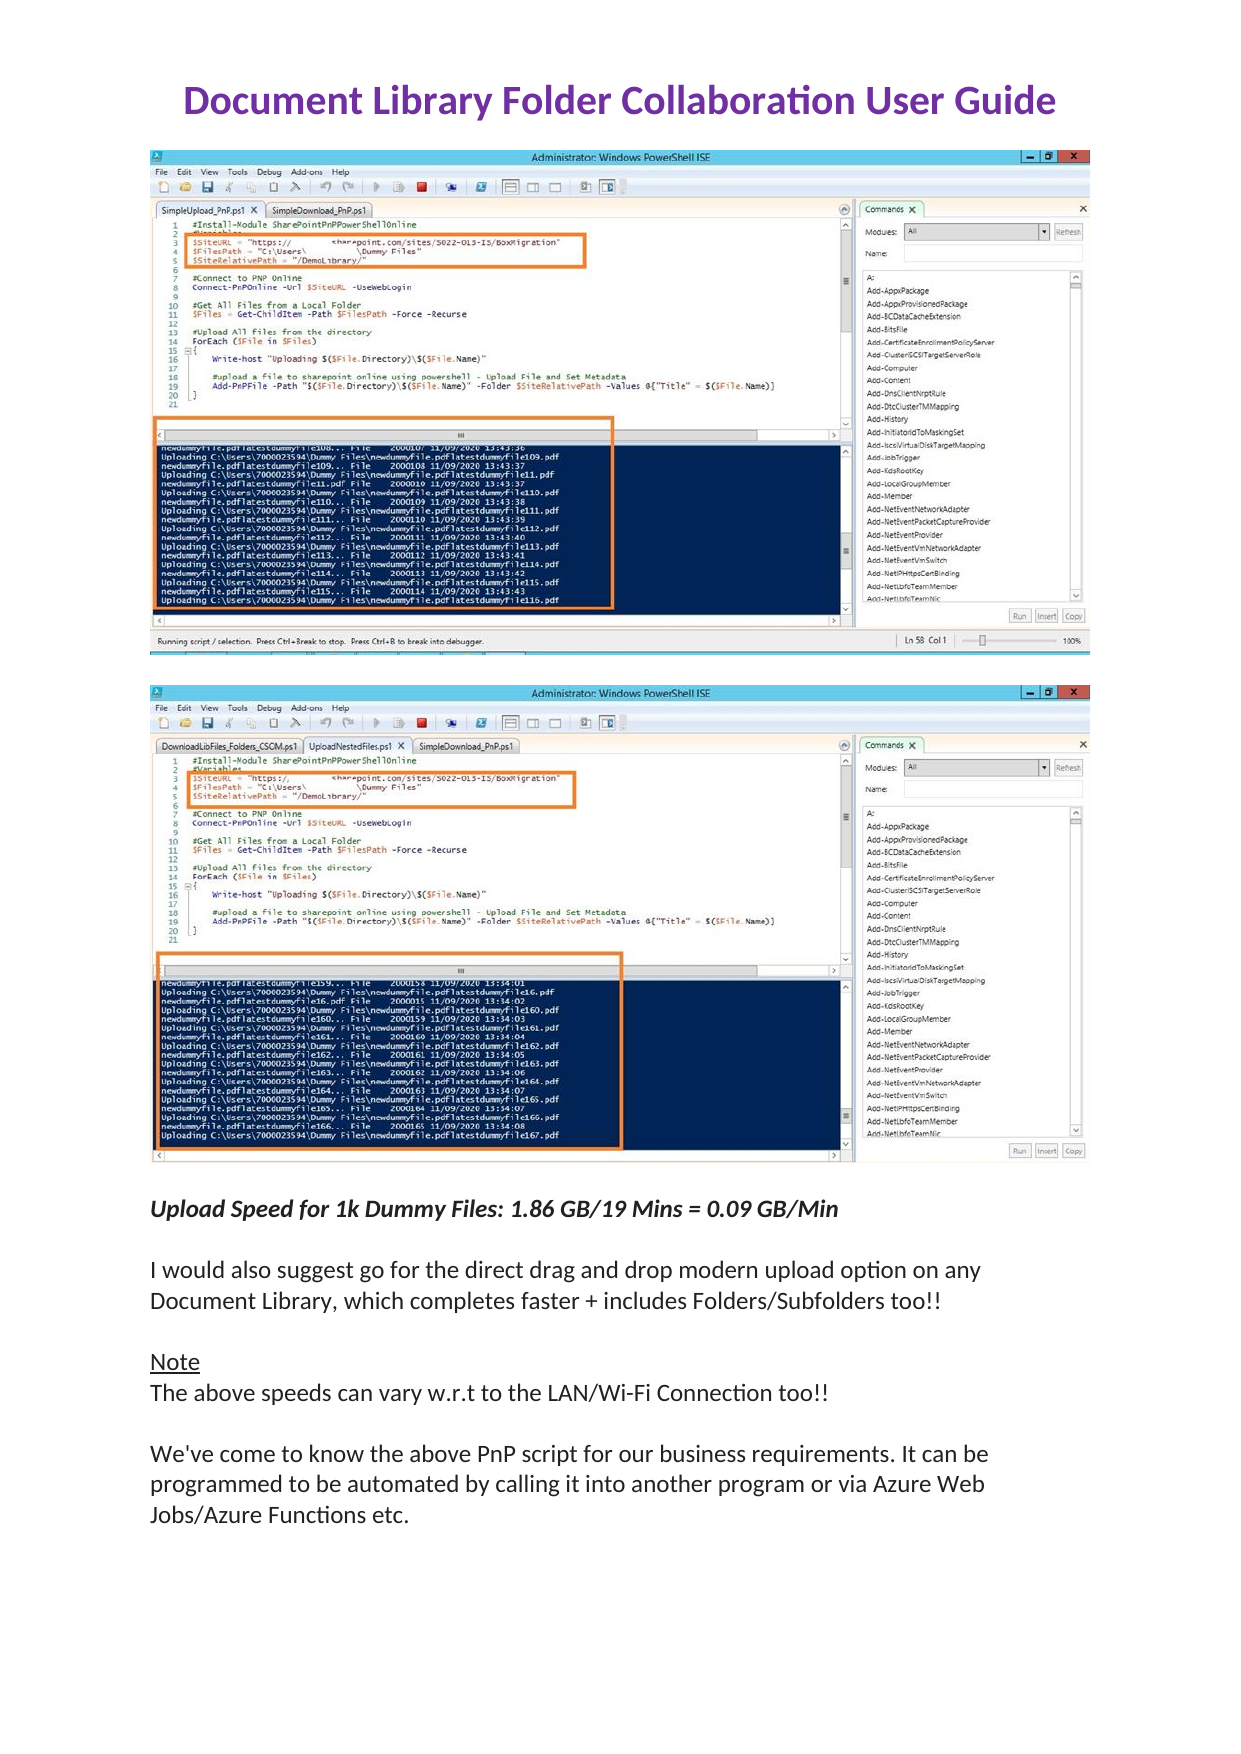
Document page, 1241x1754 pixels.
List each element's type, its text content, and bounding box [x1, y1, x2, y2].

text Upload Speed for 1k Dummy Files: 1.86 GB/19 Mins = 0.09 GB/Min [150, 1193, 1090, 1224]
text I would also suggest go for the direct drag and drop modern upload option on any Document Library, which completes faster + includes Folders/Subfolders too!! [150, 1254, 1090, 1316]
picture [150, 685, 1091, 1163]
picture [150, 150, 1091, 655]
text We've come to know the above PnP script for our business requirements. It can be programmed to be automated by calling it into another program or via Azure Web Jobs/Azure Functions etc. [150, 1438, 1090, 1529]
text Note [150, 1346, 1090, 1377]
text The above speeds can vary w.r.t to the LAN/Wi-Fi Connection too!! [150, 1377, 1090, 1407]
